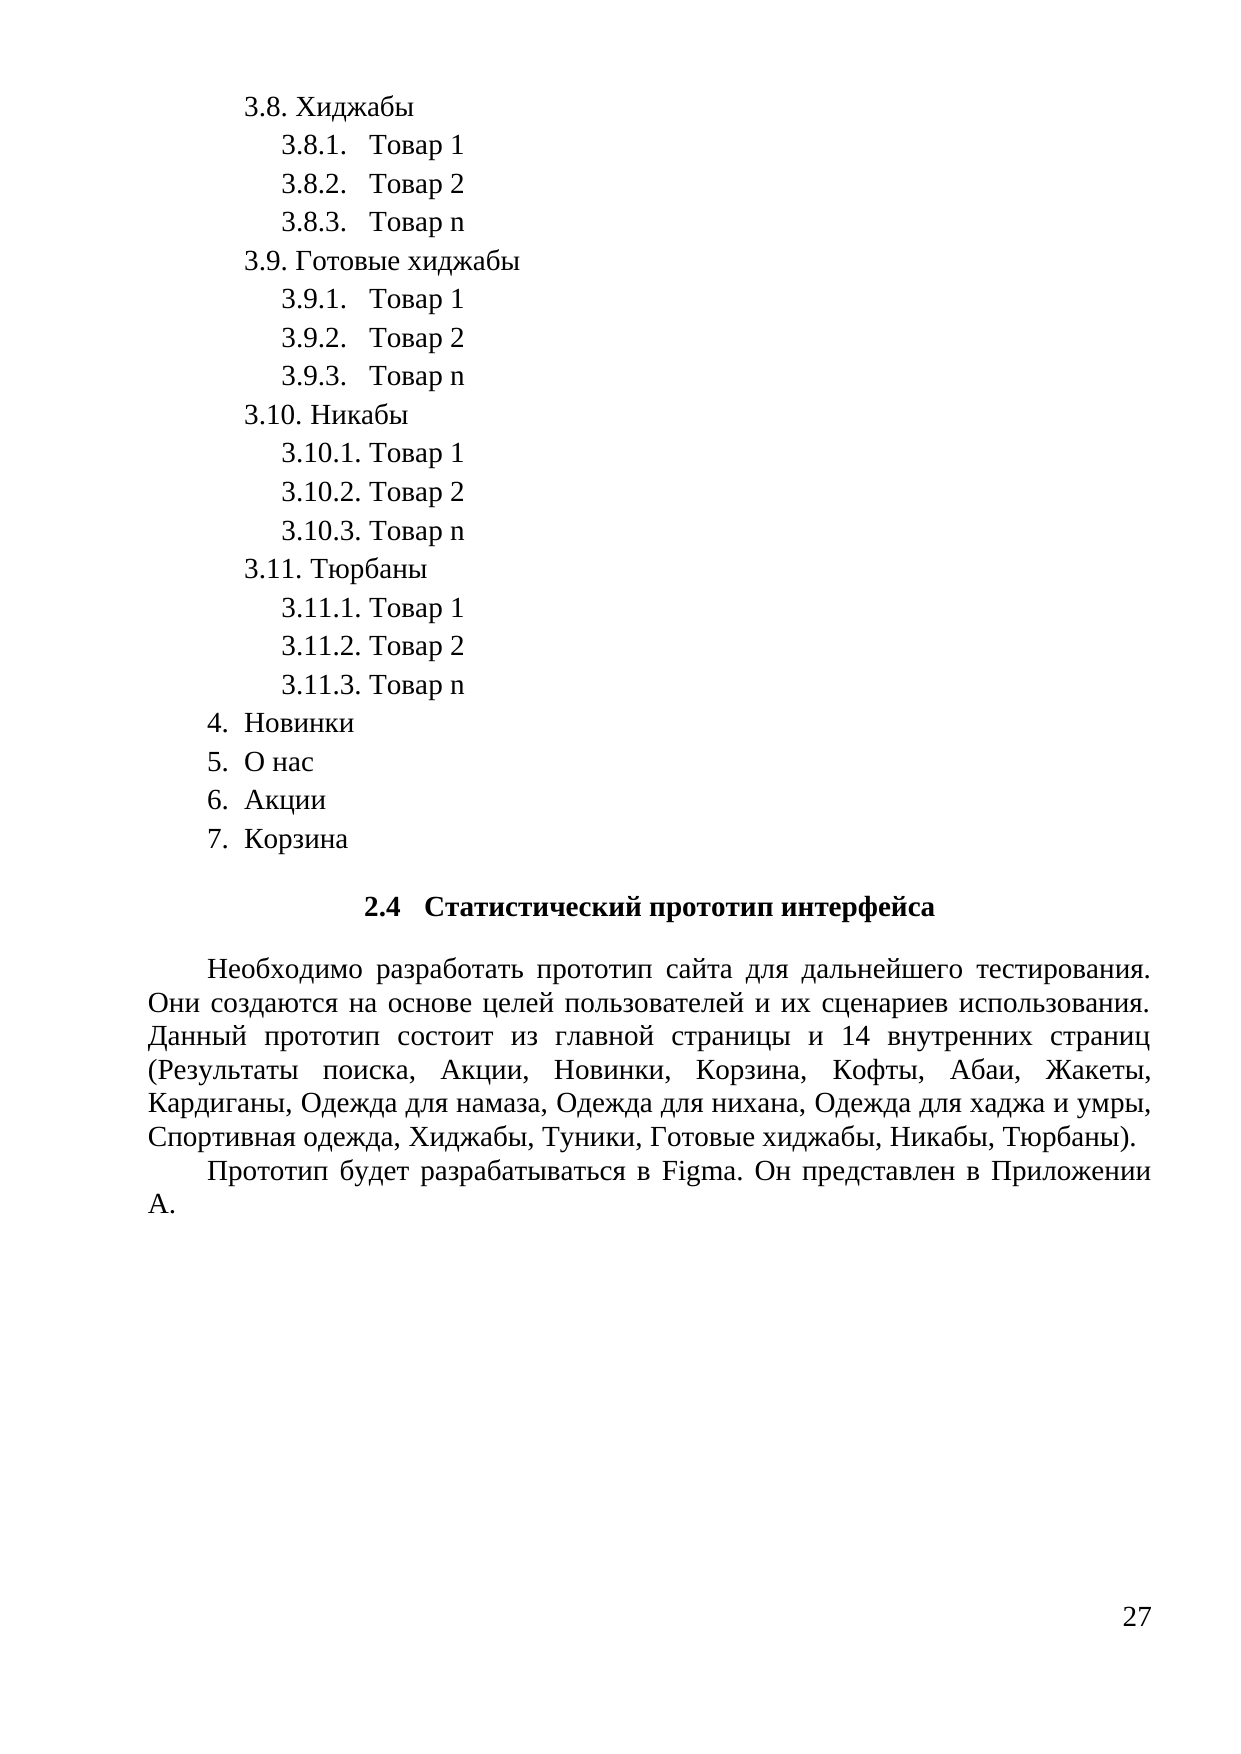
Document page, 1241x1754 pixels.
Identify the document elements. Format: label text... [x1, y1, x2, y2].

text Прототип будет разрабатываться в Figma. Он представлен в Приложении А. [148, 1153, 1152, 1220]
list Акции [207, 782, 1152, 816]
list Товар 1 [281, 127, 1152, 161]
list Товар 1 [281, 436, 1152, 469]
text Необходимо разработать прототип сайта для дальнейшего тестирования. Они создаются на основе целей пользователей и их сценариев использования. Данный прототип состоит из главной страницы и 14 внутренних страниц (Результаты поиска, Акции, Новинки, Корзина, Кофты, Абаи, Жакеты, Кардиганы, Одежда для намаза, Одежда для нихана, Одежда для хаджа и умры, Спортивная одежда, Хиджабы, Туники, Готовые хиджабы, Никабы, Тюрбаны). [148, 951, 1152, 1153]
list Товар 1 [281, 590, 1152, 623]
list Товар n [281, 513, 1152, 546]
list Хиджабы [244, 89, 1152, 122]
list Товар 2 [281, 320, 1152, 353]
list Товар 2 [281, 166, 1152, 199]
subtitle Статистический прототип интерфейса [148, 889, 1152, 922]
list О нас [207, 744, 1152, 777]
list Товар 2 [281, 474, 1152, 508]
list Тюрбаны [244, 551, 1152, 585]
list Товар n [281, 667, 1152, 700]
list Товар 2 [281, 628, 1152, 662]
list Товар 1 [281, 281, 1152, 315]
list Корзина [207, 821, 1152, 854]
list Никабы [244, 397, 1152, 431]
list Товар n [281, 358, 1152, 392]
list Новинки [207, 705, 1152, 739]
list Готовые хиджабы [244, 243, 1152, 276]
list Товар n [281, 204, 1152, 238]
